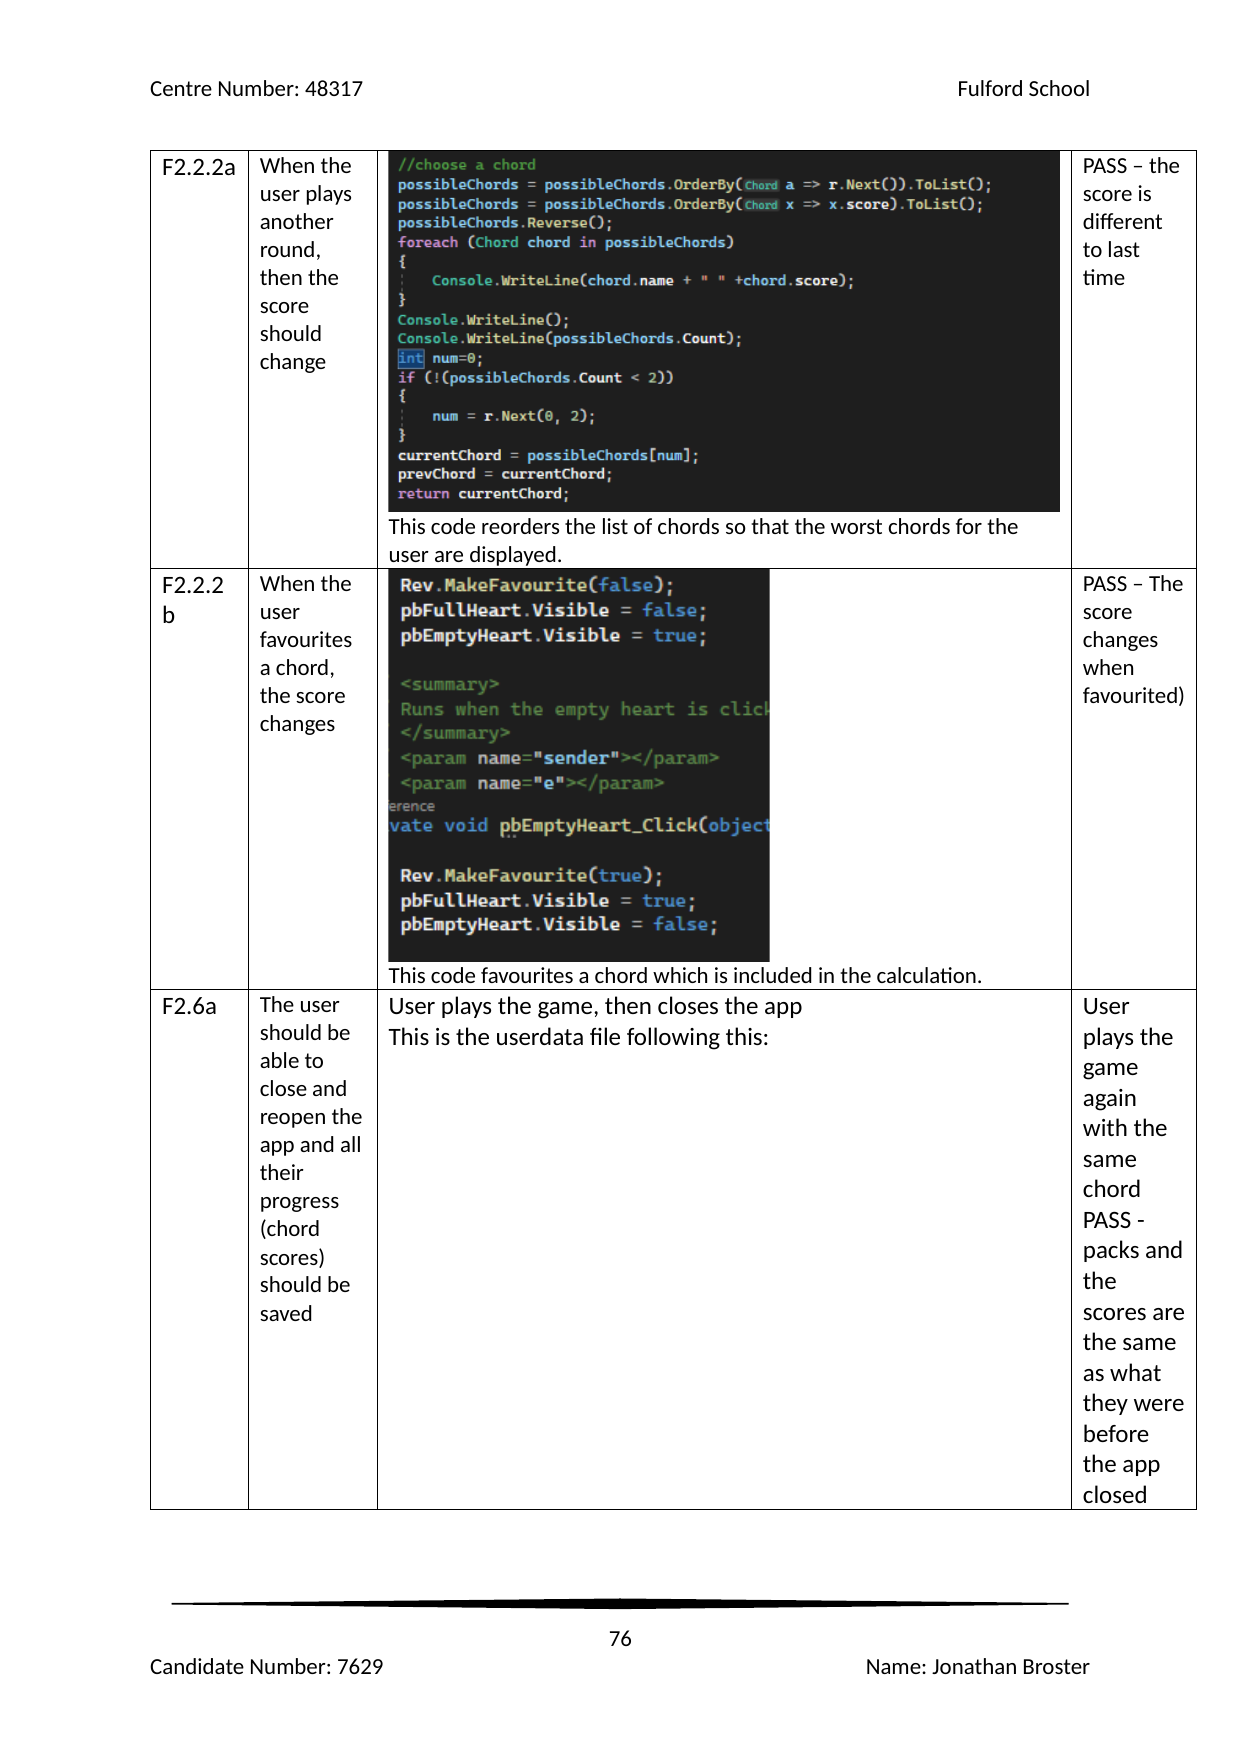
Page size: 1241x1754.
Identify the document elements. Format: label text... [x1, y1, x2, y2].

table_cell PASS – the score is different to last time [1072, 151, 1196, 568]
table_cell When the user plays another round, then the score should change [249, 151, 377, 568]
table_cell F2.2.2a [151, 151, 248, 568]
picture [388, 569, 770, 962]
picture [388, 151, 1060, 512]
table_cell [1072, 990, 1196, 1509]
table_cell When the user favourites a chord, the score changes [249, 569, 377, 989]
table_cell PASS – The score changes when favourited) [1072, 569, 1196, 989]
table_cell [378, 990, 1071, 1509]
table_cell F2.6a [151, 990, 248, 1509]
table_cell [249, 990, 377, 1509]
table_cell F2.2.2b [151, 569, 248, 989]
table_cell This code favourites a chord which is included in the calculation. [378, 569, 1071, 989]
table_cell This code reorders the list of chords so that the worst chords for the user are displayed. [378, 151, 1071, 568]
